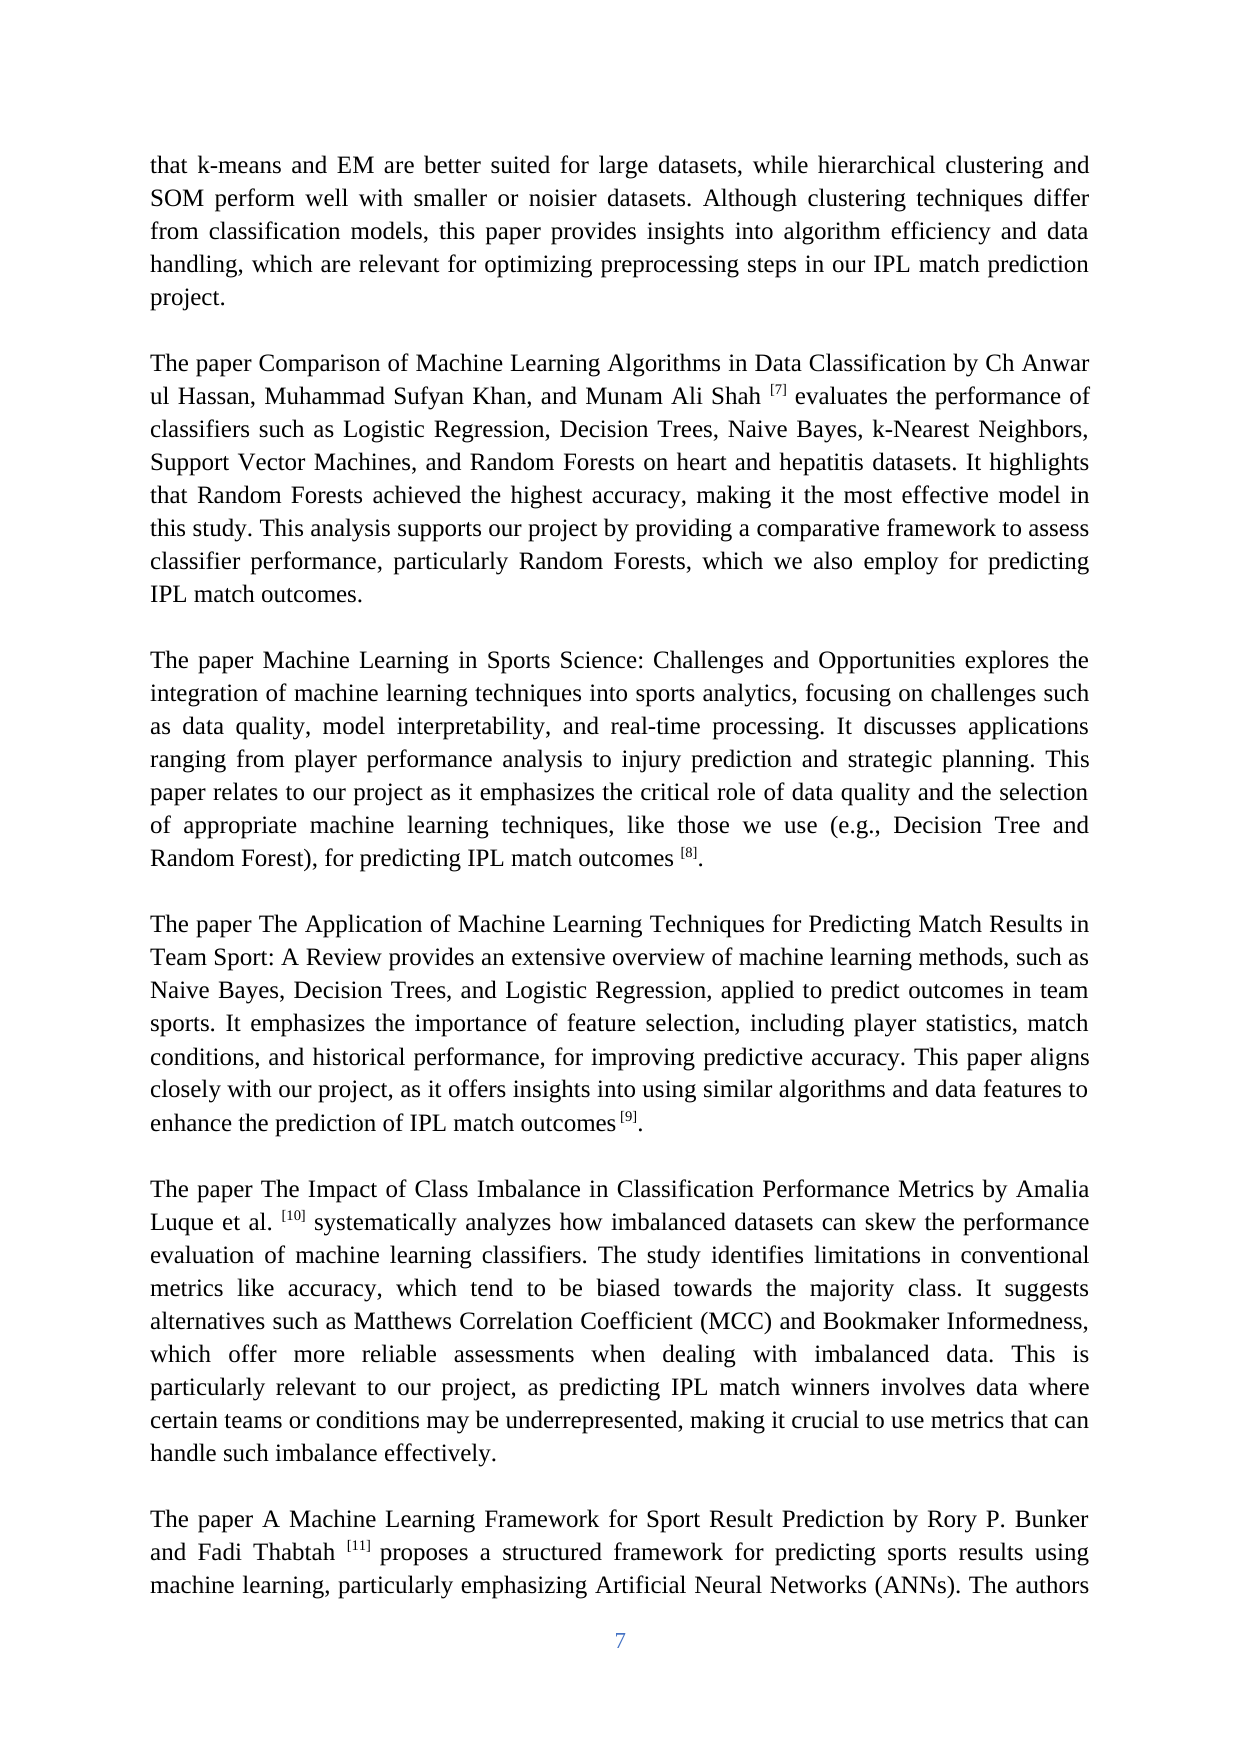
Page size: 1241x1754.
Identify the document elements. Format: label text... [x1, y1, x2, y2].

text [150, 150, 1090, 311]
text The paper Comparison of Machine Learning Algorithms in Data Classification by Ch Anwar ul Hassan, Muhammad Sufyan Khan, and Munam Ali Shah [7] evaluates the performance of classifiers such as Logistic Regression, Decision Trees, Naive Bayes, k-Nearest Neighbors, Support Vector Machines, and Random Forests on heart and hepatitis datasets. It highlights that Random Forests achieved the highest accuracy, making it the most effective model in this study. This analysis supports our project by providing a comparative framework to assess classifier performance, particularly Random Forests, which we also employ for predicting IPL match outcomes. [150, 348, 1090, 608]
text The paper The Impact of Class Imbalance in Classification Performance Metrics by Amalia Luque et al. [10] systematically analyzes how imbalanced datasets can skew the performance evaluation of machine learning classifiers. The study identifies limitations in conventional metrics like accuracy, which tend to be biased towards the majority class. It suggests alternatives such as Matthews Correlation Coefficient (MCC) and Bookmaker Informedness, which offer more reliable assessments when dealing with imbalanced data. This is particularly relevant to our project, as predicting IPL match winners involves data where certain teams or conditions may be underrepresented, making it crucial to use metrics that can handle such imbalance effectively. [150, 1174, 1090, 1467]
text The paper The Application of Machine Learning Techniques for Predicting Match Results in Team Sport: A Review provides an extensive overview of machine learning methods, such as Naive Bayes, Decision Trees, and Logistic Regression, applied to predict outcomes in team sports. It emphasizes the importance of feature selection, including player statistics, match conditions, and historical performance, for improving predictive accuracy. This paper aligns closely with our project, as it offers insights into using similar algorithms and data features to enhance the prediction of IPL match outcomes [9]. [150, 909, 1090, 1136]
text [150, 1504, 1090, 1599]
text The paper Machine Learning in Sports Science: Challenges and Opportunities explores the integration of machine learning techniques into sports analytics, focusing on challenges such as data quality, model interpretability, and real-time processing. It discusses applications ranging from player performance analysis to injury prediction and strategic planning. This paper relates to our project as it emphasizes the critical role of data quality and the selection of appropriate machine learning techniques, like those we use (e.g., Decision Tree and Random Forest), for predicting IPL match outcomes [8]. [150, 645, 1090, 872]
